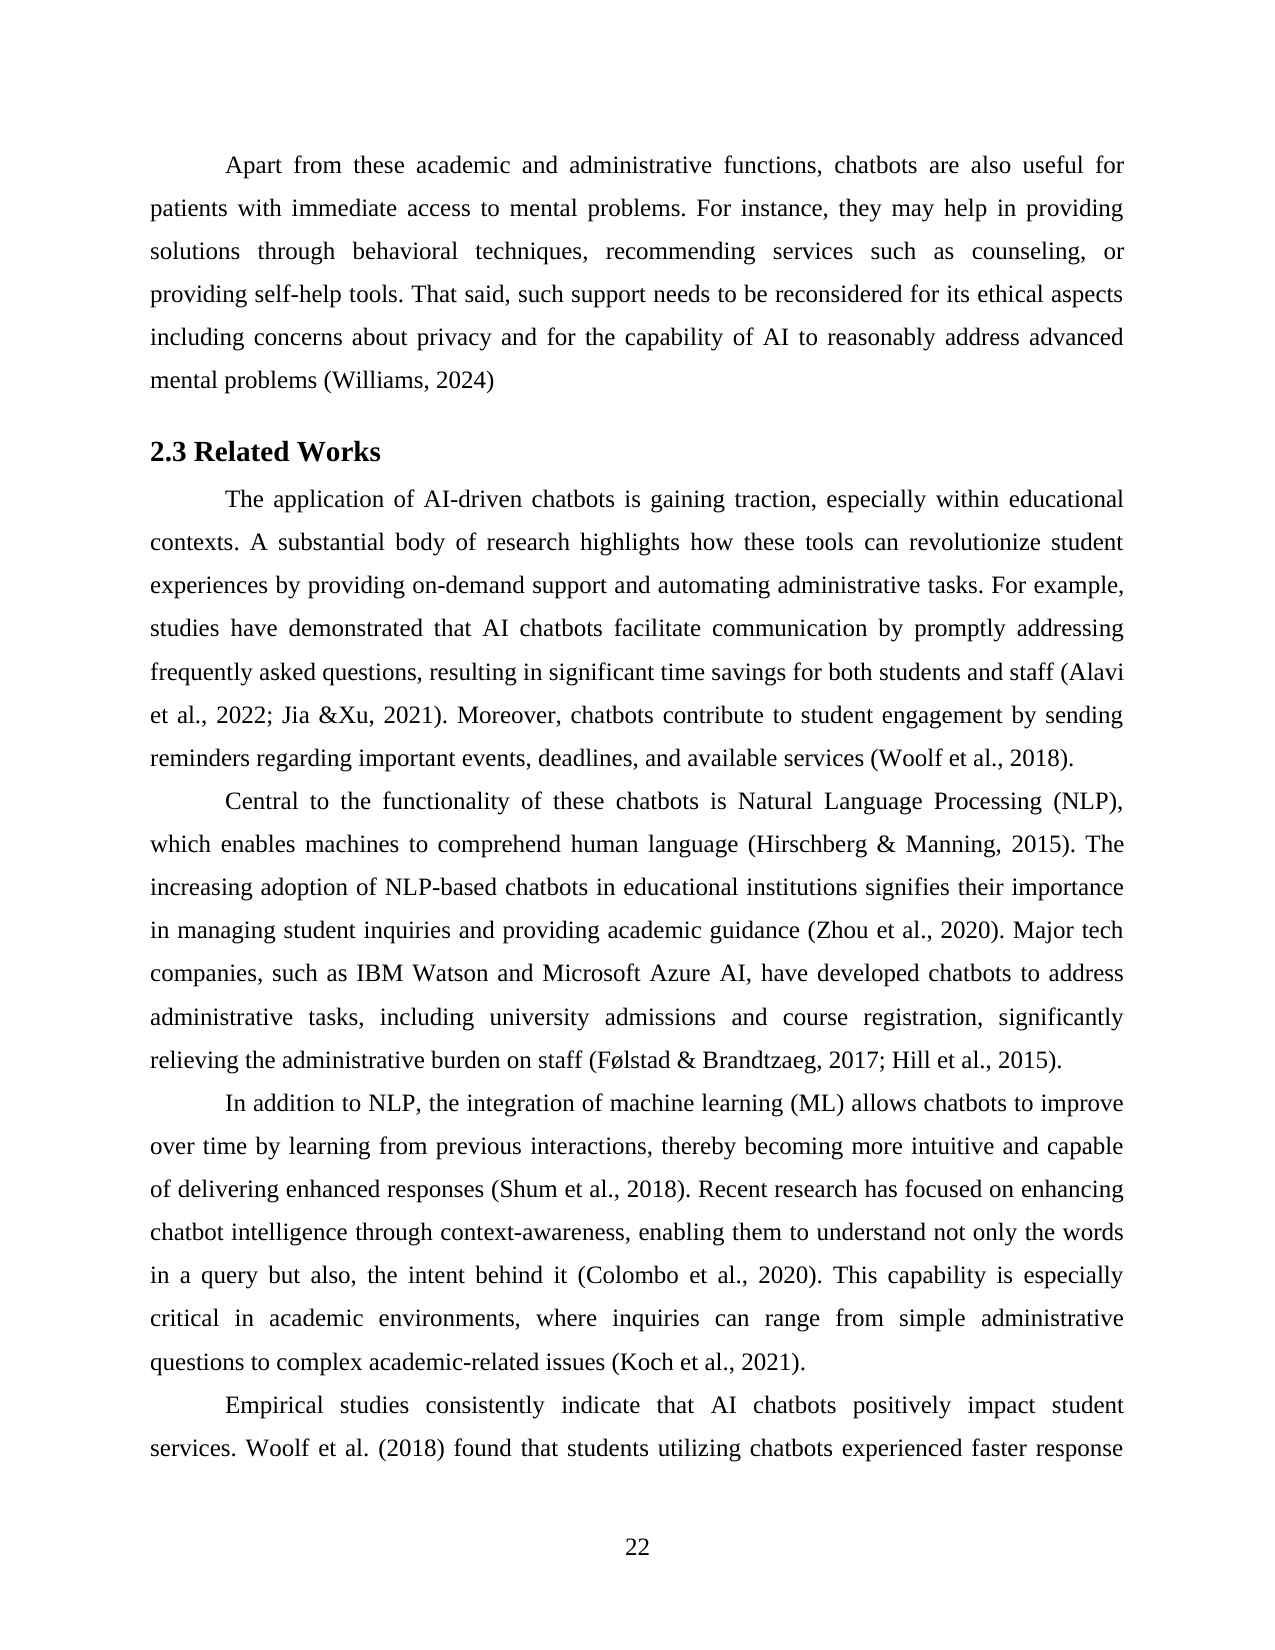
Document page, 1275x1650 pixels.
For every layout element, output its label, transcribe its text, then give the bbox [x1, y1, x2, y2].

subtitle 2.3 Related Works [150, 434, 1125, 467]
text Central to the functionality of these chatbots is Natural Language Processing (NLP), which enables machines to comprehend human language (Hirschberg & Manning, 2015). The increasing adoption of NLP-based chatbots in educational institutions signifies their importance in managing student inquiries and providing academic guidance (Zhou et al., 2020). Major tech companies, such as IBM Watson and Microsoft Azure AI, have developed chatbots to address administrative tasks, including university admissions and course registration, significantly relieving the administrative burden on staff (Følstad & Brandtzaeg, 2017; Hill et al., 2015). [150, 786, 1125, 1073]
text The application of AI-driven chatbots is gaining traction, especially within educational contexts. A substantial body of research highlights how these tools can revolutionize student experiences by providing on-demand support and automating administrative tasks. For example, studies have demonstrated that AI chatbots facilitate communication by promptly addressing frequently asked questions, resulting in significant time savings for both students and staff (Alavi et al., 2022; Jia &Xu, 2021). Moreover, chatbots contribute to student engagement by sending reminders regarding important events, deadlines, and available services (Woolf et al., 2018). [150, 484, 1125, 772]
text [150, 1390, 1125, 1462]
text Apart from these academic and administrative functions, chatbots are also useful for patients with immediate access to mental problems. For instance, they may help in providing solutions through behavioral techniques, recommending services such as counseling, or providing self-help tools. That said, such support needs to be reconsidered for its ethical aspects including concerns about privacy and for the capability of AI to reasonably address advanced mental problems (Williams, 2024) [150, 150, 1125, 394]
text In addition to NLP, the integration of machine learning (ML) allows chatbots to improve over time by learning from previous interactions, thereby becoming more intuitive and capable of delivering enhanced responses (Shum et al., 2018). Recent research has focused on enhancing chatbot intelligence through context-awareness, enabling them to understand not only the words in a query but also, the intent behind it (Colombo et al., 2020). This capability is especially critical in academic environments, where inquiries can range from simple administrative questions to complex academic-related issues (Koch et al., 2021). [150, 1088, 1125, 1375]
